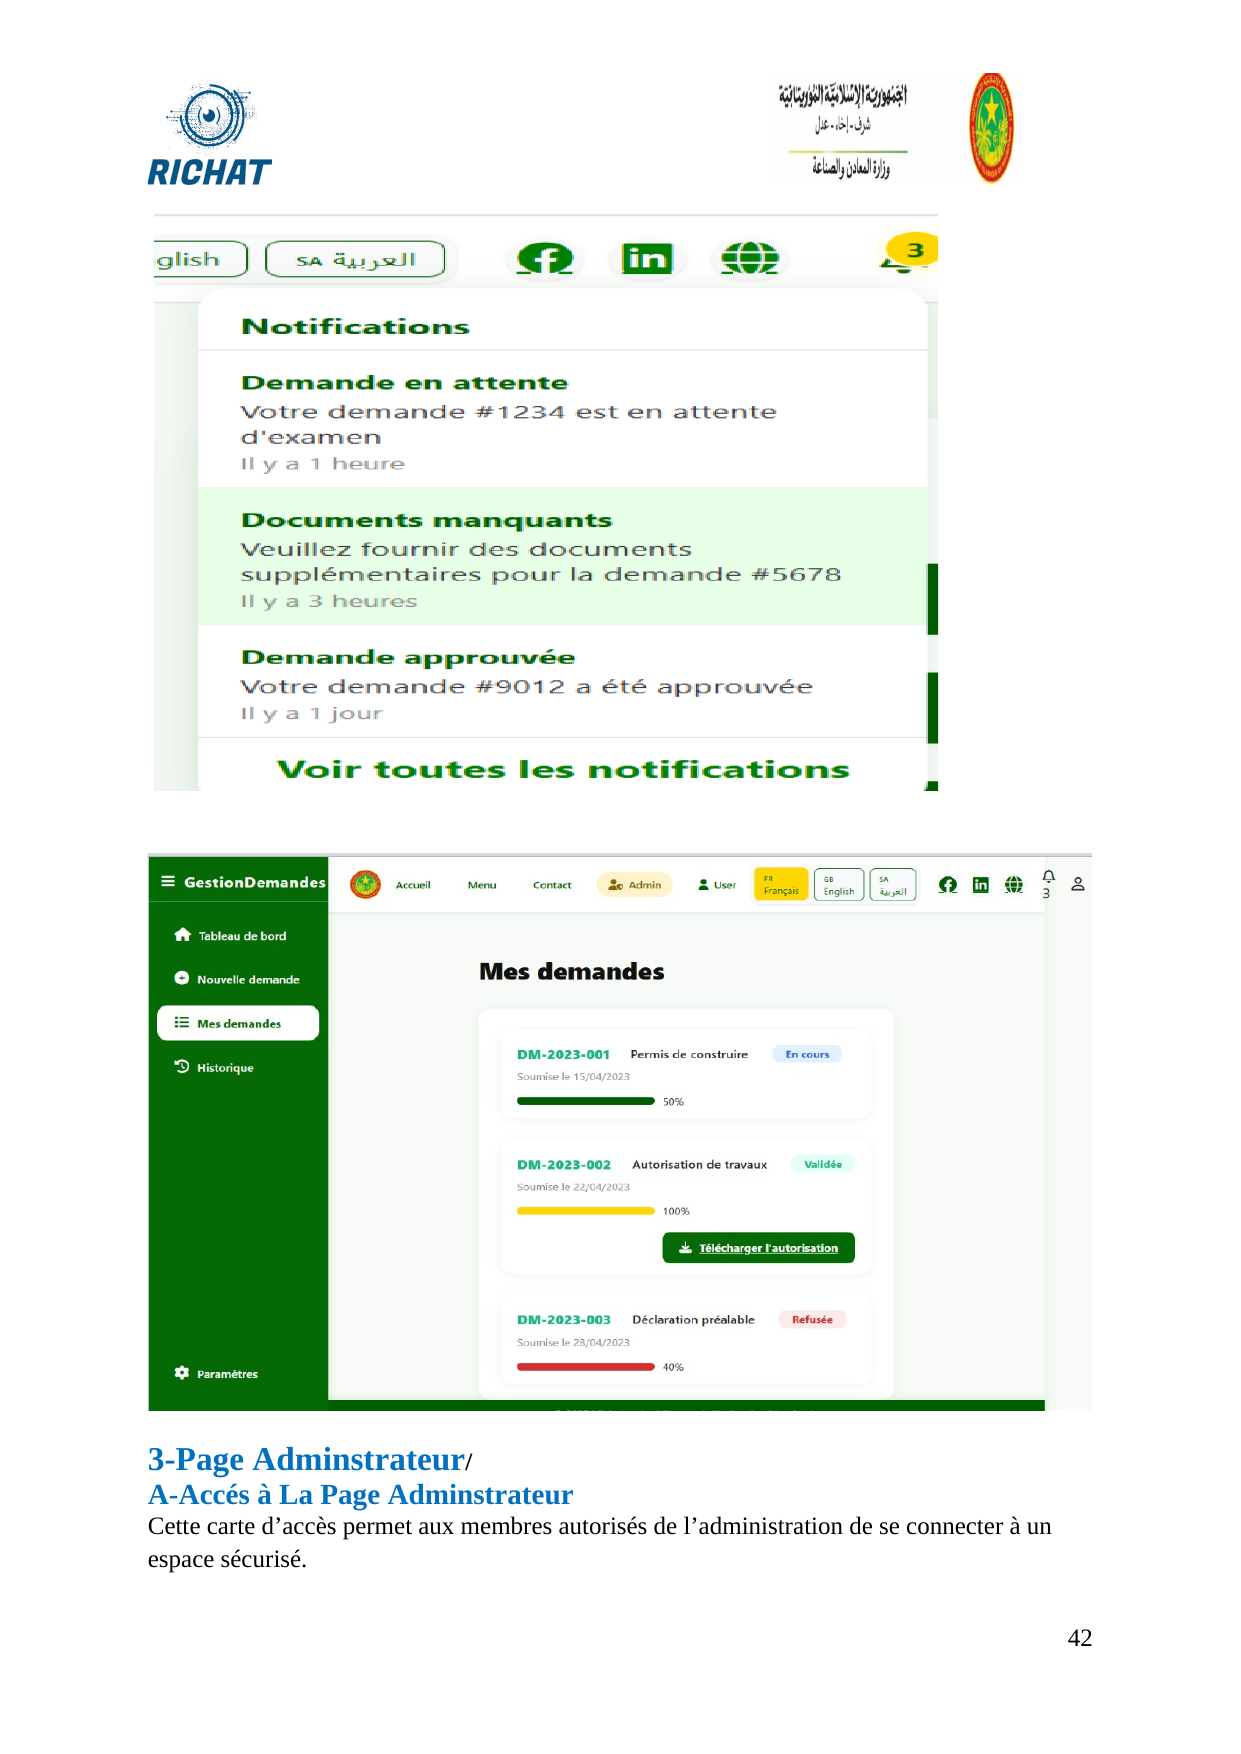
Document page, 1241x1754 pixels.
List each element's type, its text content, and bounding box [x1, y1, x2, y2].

picture [147, 75, 273, 185]
picture [772, 73, 1022, 185]
text 3-Page Adminstrateur/ [148, 1439, 1093, 1477]
text A-Accés à La Page Adminstrateur [148, 1477, 1093, 1511]
picture [147, 853, 1092, 1411]
text Cette carte d’accès permet aux membres autorisés de l’administration de se connecter à un espace sécurisé. [148, 1511, 1093, 1573]
picture [153, 213, 939, 791]
